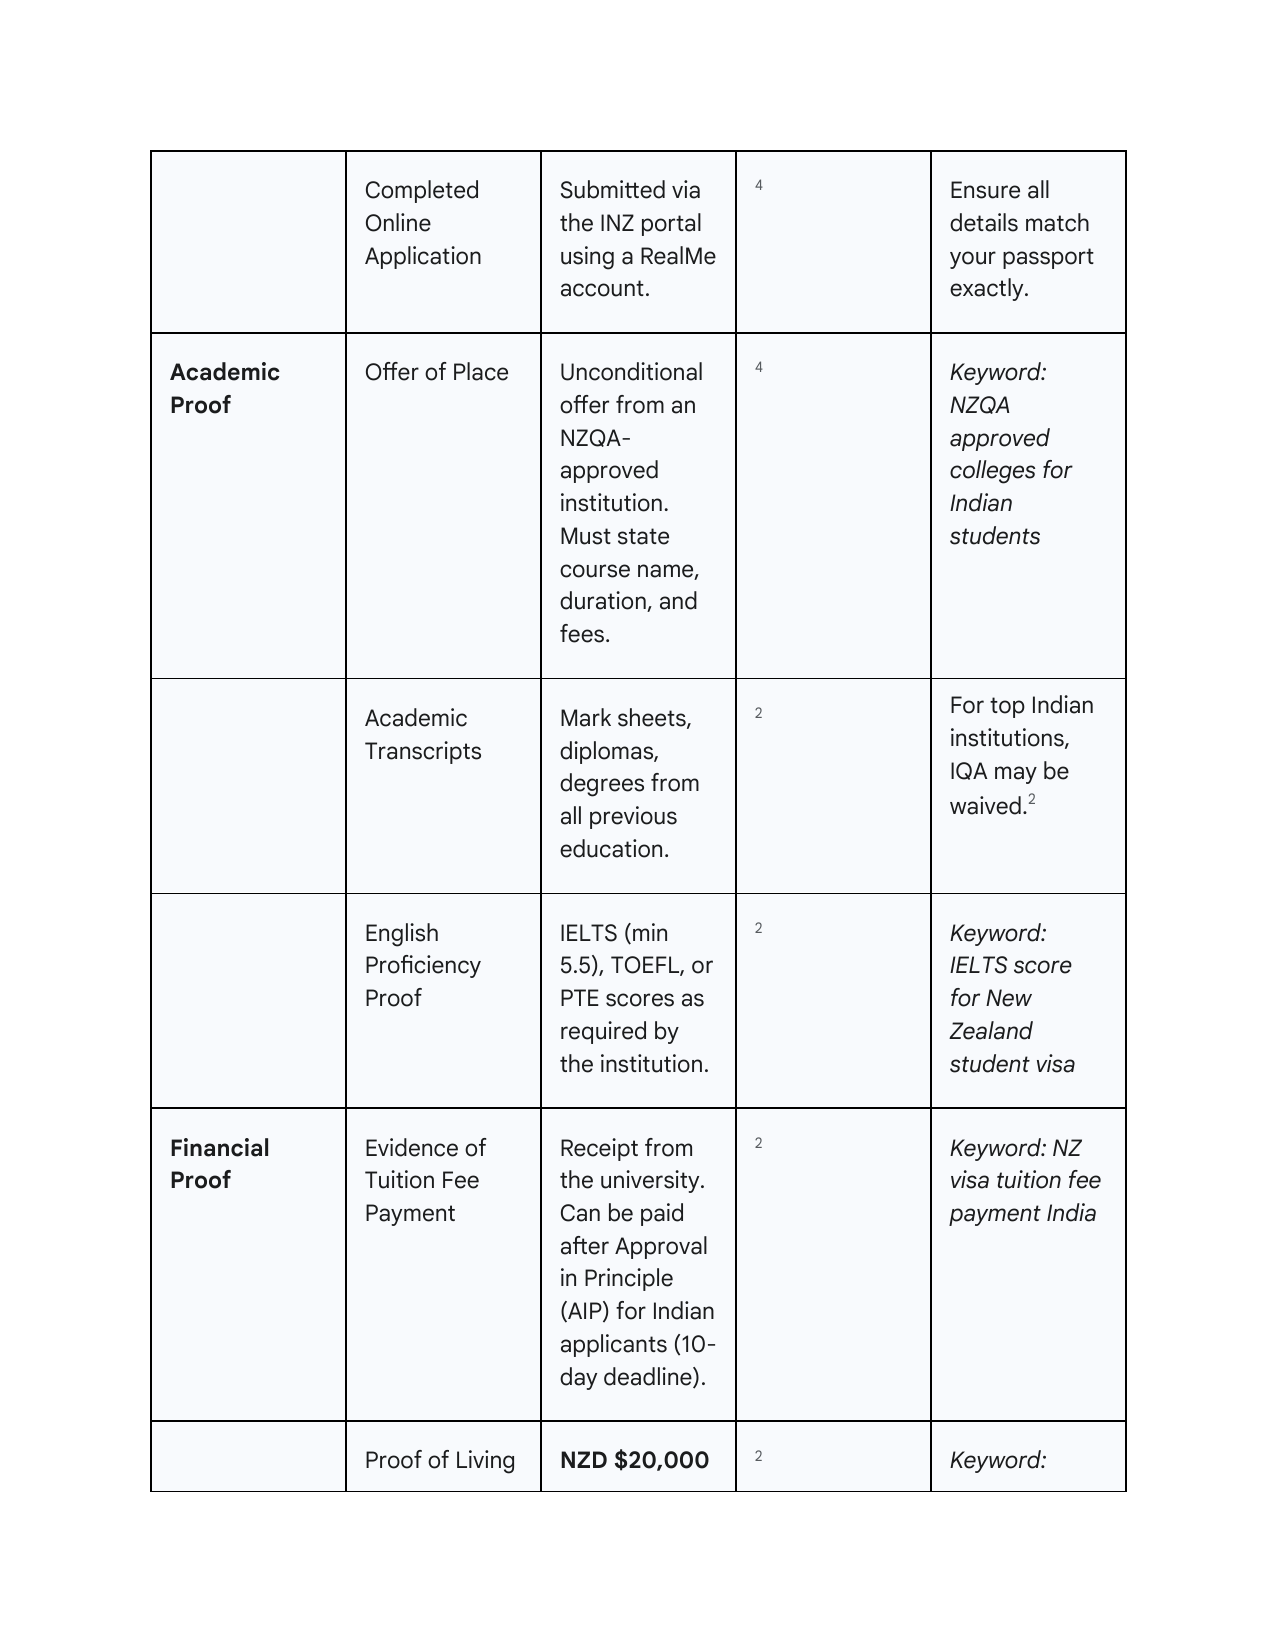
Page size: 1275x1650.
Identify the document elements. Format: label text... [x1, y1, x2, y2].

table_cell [347, 1422, 540, 1491]
table_cell [152, 894, 345, 1107]
table_cell 2 [737, 894, 930, 1107]
table_cell 2 [737, 1422, 930, 1491]
table_cell 2 [737, 1109, 930, 1420]
table_cell 2 [737, 679, 930, 892]
table_cell Financial Proof [152, 1109, 345, 1420]
table_cell Completed Online Application [347, 152, 540, 332]
table_cell Unconditional offer from an NZQA-approved institution. Must state course name, duration, and fees. [542, 334, 735, 678]
table_cell For top Indian institutions, IQA may be waived.2 [932, 679, 1125, 892]
table_cell Evidence of Tuition Fee Payment [347, 1109, 540, 1420]
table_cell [932, 1422, 1125, 1491]
table_cell Receipt from the university. Can be paid after Approval in Principle (AIP) for Indian applicants (10-day deadline). [542, 1109, 735, 1420]
table_cell Keyword: IELTS score for New Zealand student visa [932, 894, 1125, 1107]
table_cell Academic Proof [152, 334, 345, 678]
table_cell IELTS (min 5.5), TOEFL, or PTE scores as required by the institution. [542, 894, 735, 1107]
table_cell English Proficiency Proof [347, 894, 540, 1107]
table_cell Ensure all details match your passport exactly. [932, 152, 1125, 332]
table_cell [152, 152, 345, 332]
table_cell Submitted via the INZ portal using a RealMe account. [542, 152, 735, 332]
table_cell Keyword: NZ visa tuition fee payment India [932, 1109, 1125, 1420]
table_cell 4 [737, 334, 930, 678]
table_cell Offer of Place [347, 334, 540, 678]
table_cell Academic Transcripts [347, 679, 540, 892]
table_cell [152, 1422, 345, 1491]
table_cell [152, 679, 345, 892]
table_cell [542, 1422, 735, 1491]
table_cell Keyword: NZQA approved colleges for Indian students [932, 334, 1125, 678]
table_cell Mark sheets, diplomas, degrees from all previous education. [542, 679, 735, 892]
table_cell 4 [737, 152, 930, 332]
